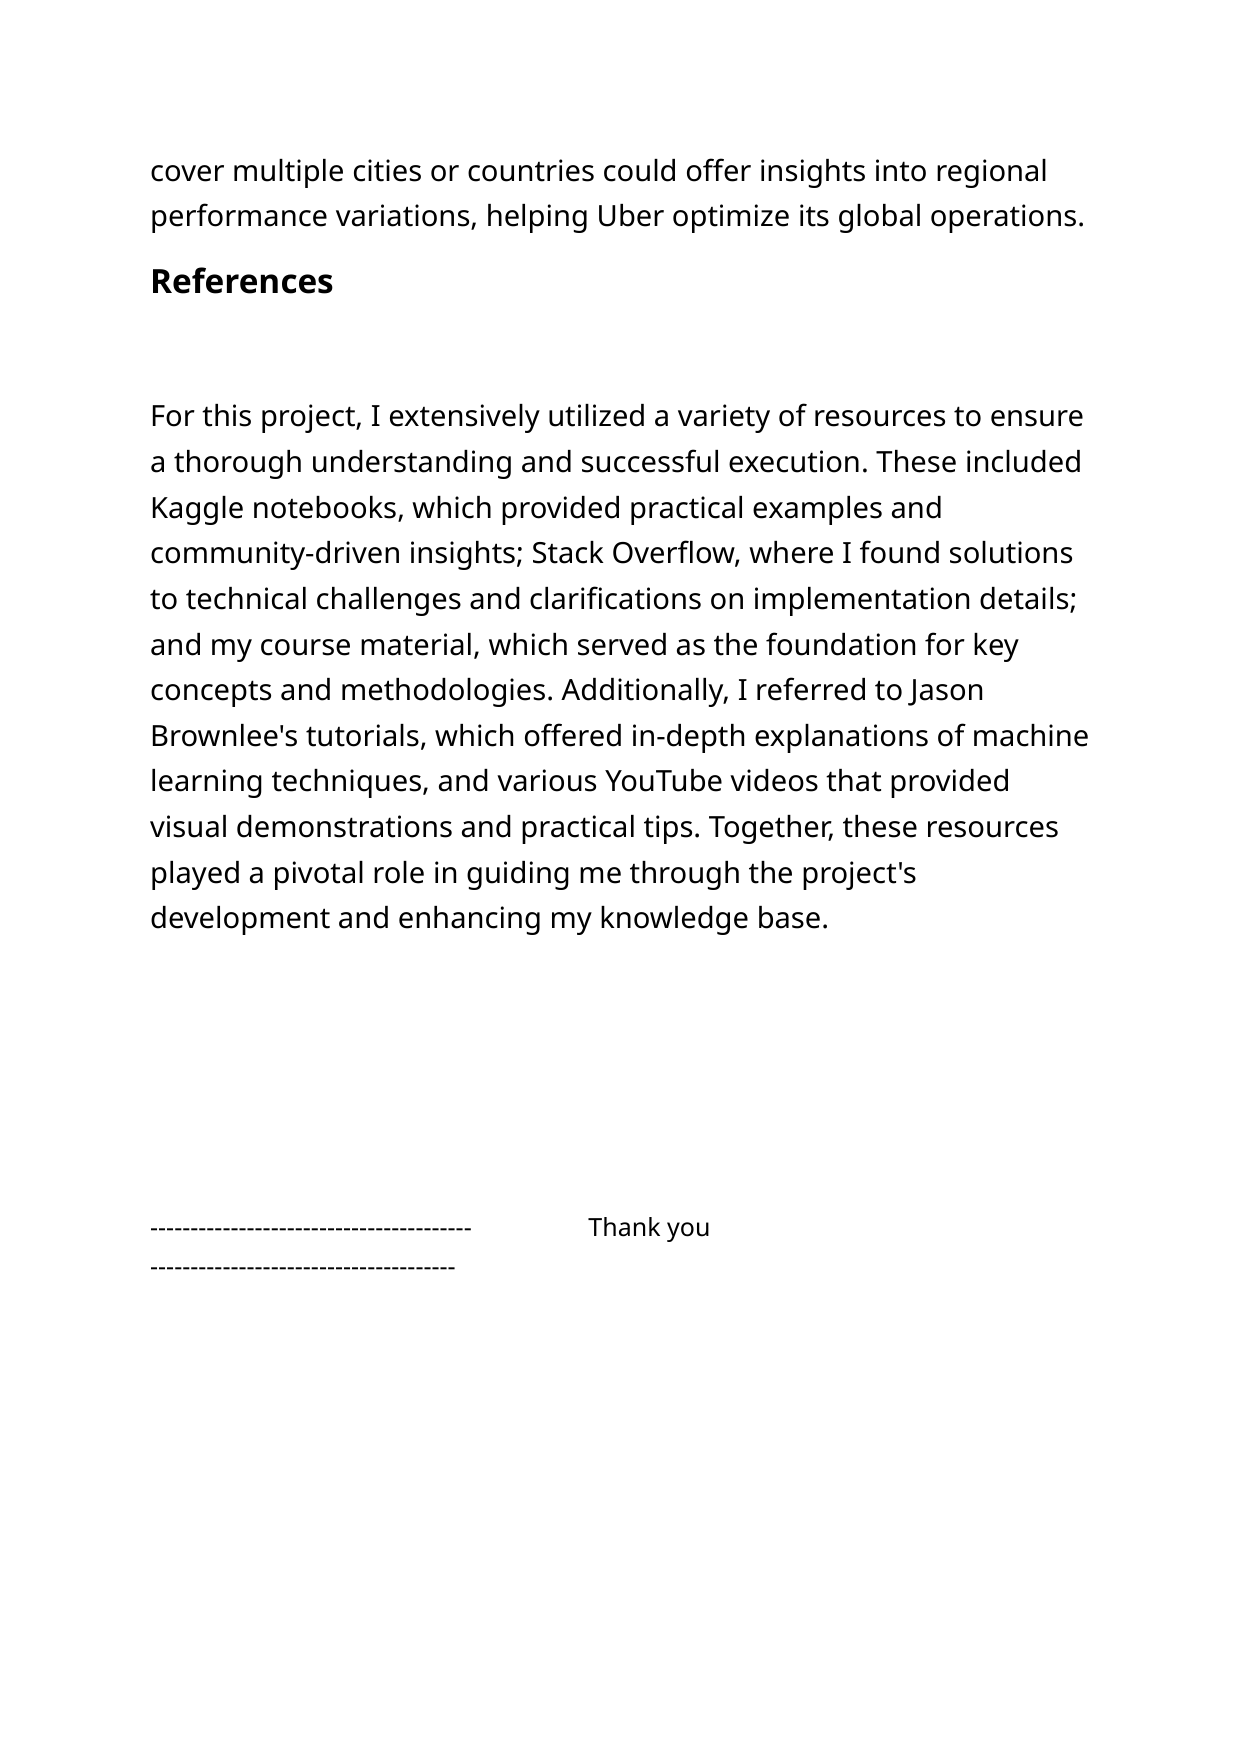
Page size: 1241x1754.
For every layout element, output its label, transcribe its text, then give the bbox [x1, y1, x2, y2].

text For this project, I extensively utilized a variety of resources to ensure a thorough understanding and successful execution. These included Kaggle notebooks, which provided practical examples and community-driven insights; Stack Overflow, where I found solutions to technical challenges and clarifications on implementation details; and my course material, which served as the foundation for key concepts and methodologies. Additionally, I referred to Jason Brownlee's tutorials, which offered in-depth explanations of machine learning techniques, and various YouTube videos that provided visual demonstrations and practical tips. Together, these resources played a pivotal role in guiding me through the project's development and enhancing my knowledge base. [150, 396, 1090, 937]
text ---------------------------------------- Thank you -------------------------------------- [150, 1209, 1090, 1282]
text References [150, 258, 1090, 303]
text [150, 150, 1090, 235]
